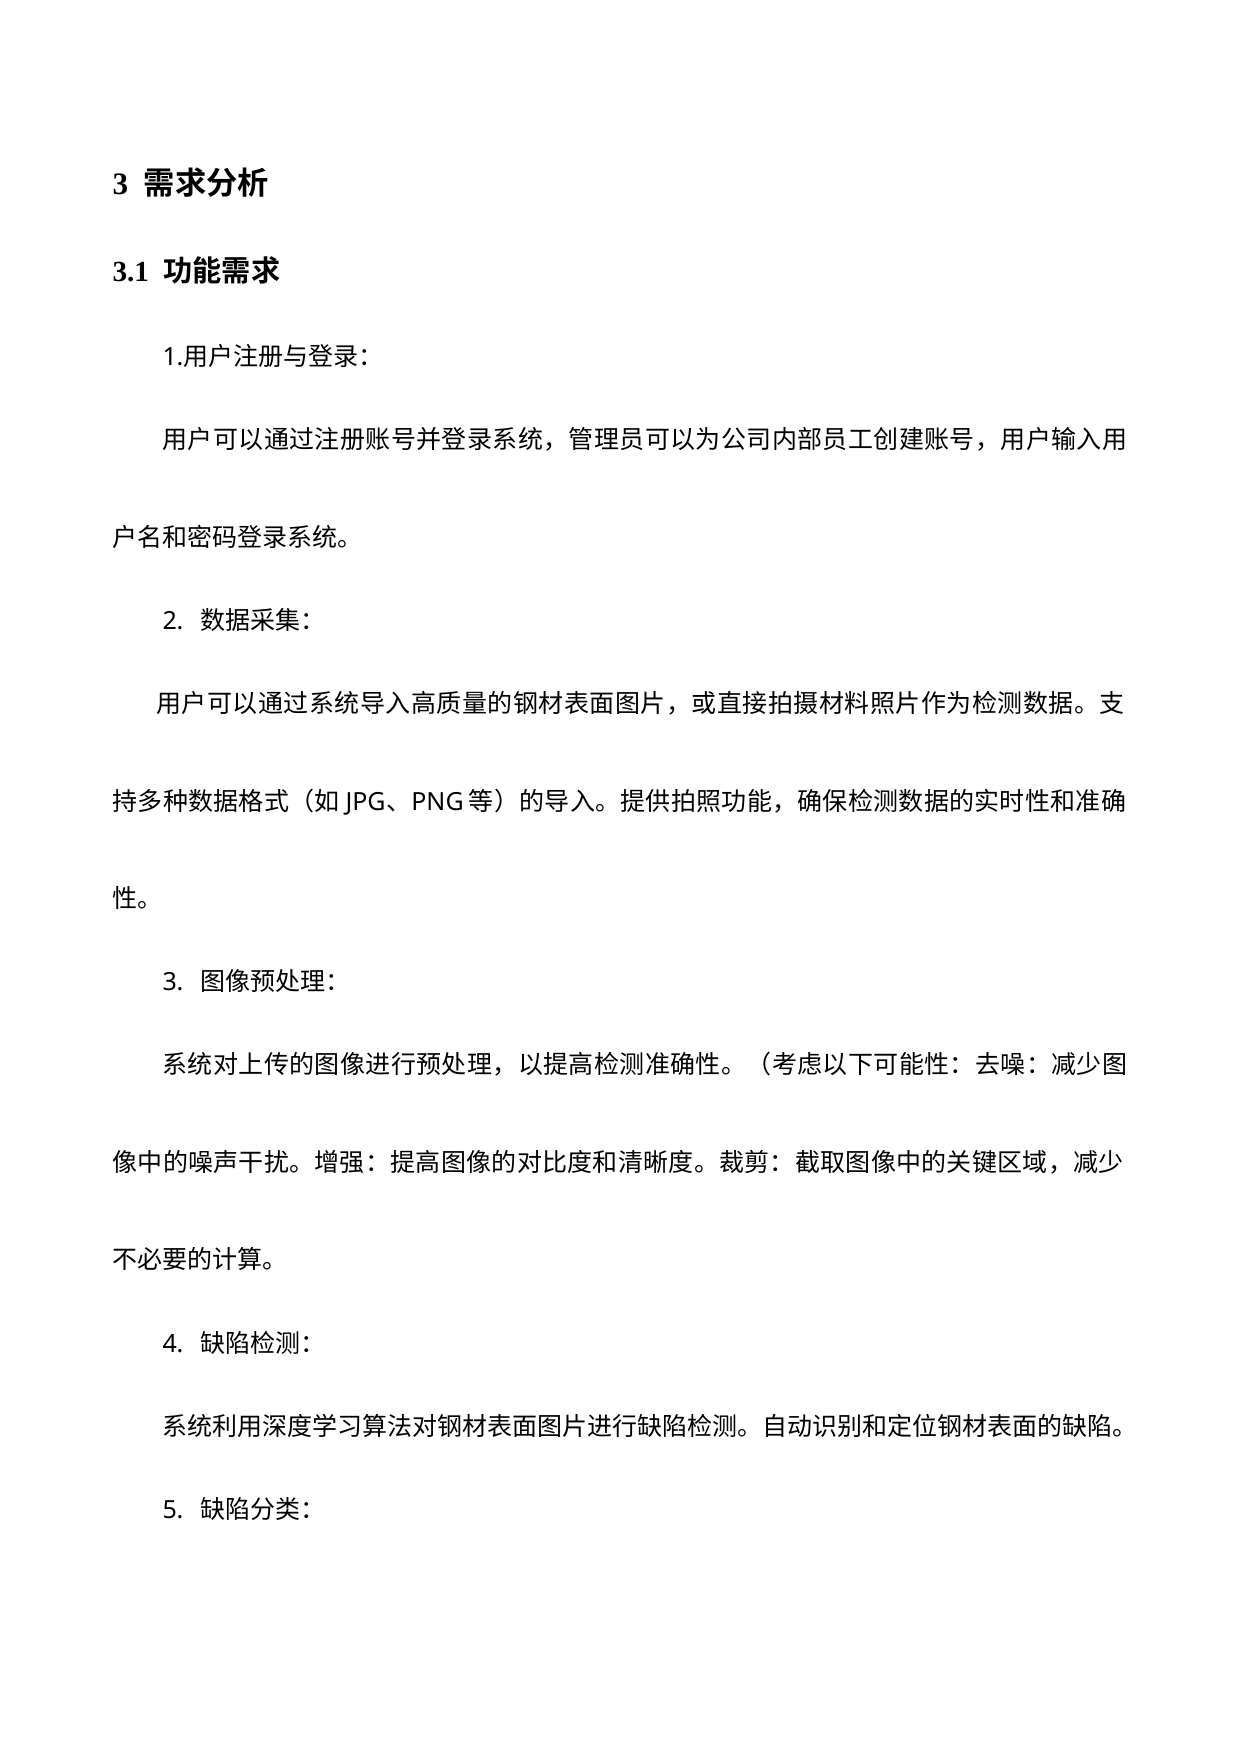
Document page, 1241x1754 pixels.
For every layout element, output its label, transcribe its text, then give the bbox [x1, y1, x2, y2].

list 数据采集： [112, 586, 1128, 651]
text 用户可以通过系统导入高质量的钢材表面图片，或直接拍摄材料照片作为检测数据。支持多种数据格式（如JPG、PNG等）的导入。提供拍照功能，确保检测数据的实时性和准确性。 [112, 669, 1128, 929]
text 系统利用深度学习算法对钢材表面图片进行缺陷检测。自动识别和定位钢材表面的缺陷。 [112, 1392, 1128, 1457]
text 用户可以通过注册账号并登录系统，管理员可以为公司内部员工创建账号，用户输入用户名和密码登录系统。 [112, 406, 1128, 568]
list 图像预处理： [112, 947, 1128, 1012]
text 系统对上传的图像进行预处理，以提高检测准确性。（考虑以下可能性：去噪：减少图像中的噪声干扰。增强：提高图像的对比度和清晰度。裁剪：截取图像中的关键区域，减少不必要的计算。 [112, 1031, 1128, 1291]
list 缺陷检测： [112, 1309, 1128, 1374]
list 缺陷分类： [112, 1475, 1128, 1540]
text 1.用户注册与登录： [112, 322, 1128, 387]
text 3 需求分析 [112, 149, 1128, 214]
subtitle 3.1 功能需求 [112, 236, 1128, 301]
